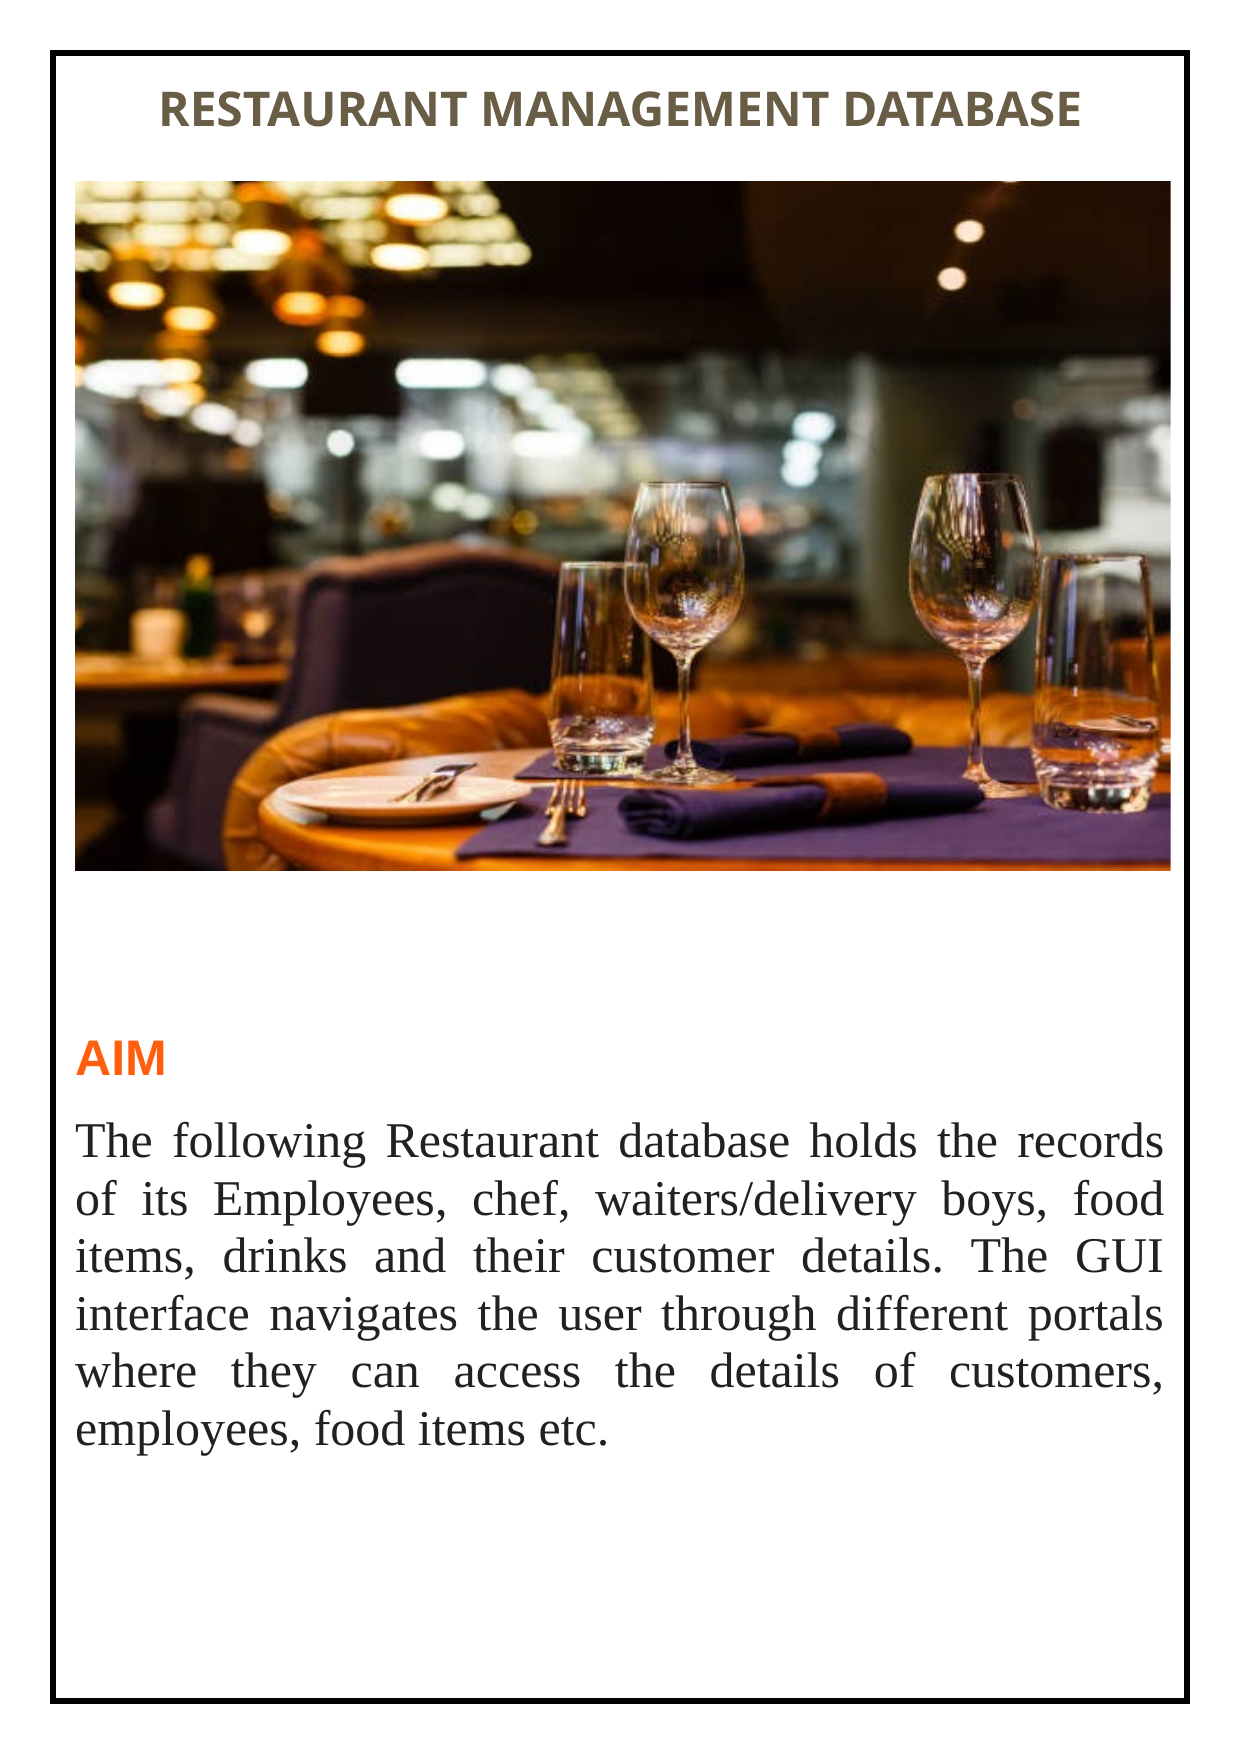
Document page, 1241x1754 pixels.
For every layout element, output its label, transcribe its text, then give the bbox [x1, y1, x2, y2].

text RESTAURANT MANAGEMENT DATABASE [75, 75, 1165, 140]
text The following Restaurant database holds the records of its Employees, chef, waiters/delivery boys, food items, drinks and their customer details. The GUI interface navigates the user through different portals where they can access the details of customers, employees, food items etc. [75, 1398, 1165, 1456]
text AIM [75, 1028, 1165, 1086]
picture [75, 181, 1171, 871]
